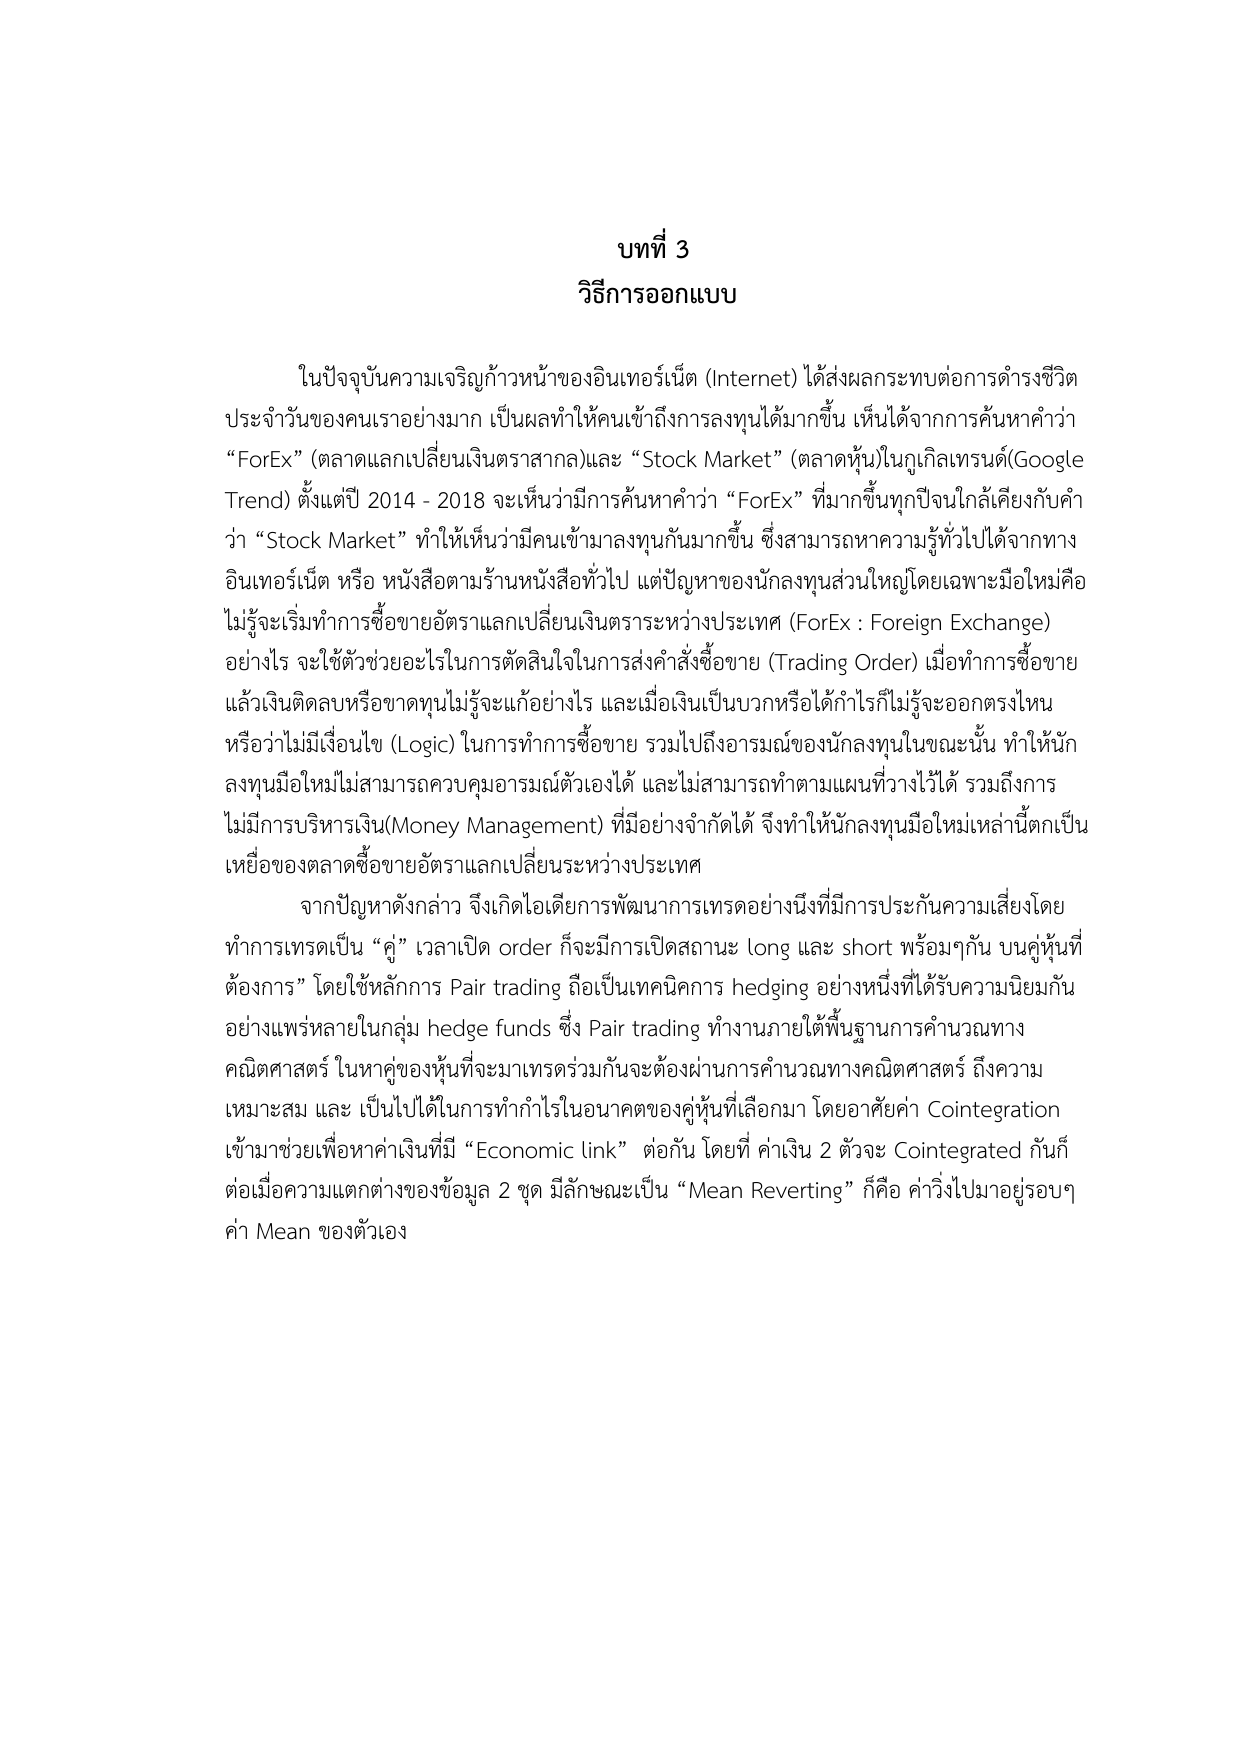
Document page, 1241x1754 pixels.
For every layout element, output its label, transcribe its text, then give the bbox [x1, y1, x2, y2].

text บทที่ 3 วิธีการออกแบบ [225, 225, 1090, 313]
text ในปัจจุบันความเจริญก้าวหน้าของอินเทอร์เน็ต (Internet) ได้ส่งผลกระทบต่อการดำรงชีวิตประจำวันของคนเราอย่างมาก เป็นผลทำให้คนเข้าถึงการลงทุนได้มากขึ้น เห็นได้จากการค้นหาคำว่า “ForEx” (ตลาดแลกเปลี่ยนเงินตราสากล)และ “Stock Market” (ตลาดหุ้น)ในกูเกิลเทรนด์(Google Trend) ตั้งแต่ปี 2014 - 2018 จะเห็นว่ามีการค้นหาคำว่า “ForEx” ที่มากขึ้นทุกปีจนใกล้เคียงกับคำว่า “Stock Market” ทำให้เห็นว่ามีคนเข้ามาลงทุนกันมากขึ้น ซึ่งสามารถหาความรู้ทั่วไปได้จากทางอินเทอร์เน็ต หรือ หนังสือตามร้านหนังสือทั่วไป แต่ปัญหาของนักลงทุนส่วนใหญ่โดยเฉพาะมือใหม่คือ ไม่รู้จะเริ่มทำการซื้อขายอัตราแลกเปลี่ยนเงินตราระหว่างประเทศ (ForEx : Foreign Exchange) อย่างไร จะใช้ตัวช่วยอะไรในการตัดสินใจในการส่งคำสั่งซื้อขาย (Trading Order) เมื่อทำการซื้อขายแล้วเงินติดลบหรือขาดทุนไม่รู้จะแก้อย่างไร และเมื่อเงินเป็นบวกหรือได้กำไรก็ไม่รู้จะออกตรงไหน หรือว่าไม่มีเงื่อนไข (Logic) ในการทำการซื้อขาย รวมไปถึงอารมณ์ของนักลงทุนในขณะนั้น ทำให้นักลงทุนมือใหม่ไม่สามารถควบคุมอารมณ์ตัวเองได้ และไม่สามารถทำตามแผนที่วางไว้ได้ รวมถึงการไม่มีการบริหารเงิน(Money Management) ที่มีอย่างจำกัดได้ จึงทำให้นักลงทุนมือใหม่เหล่านี้ตกเป็นเหยื่อของตลาดซื้อขายอัตราแลกเปลี่ยนระหว่างประเทศ [225, 357, 1090, 882]
text จากปัญหาดังกล่าว จึงเกิดไอเดียการพัฒนาการเทรดอย่างนึงที่มีการประกันความเสี่ยงโดยทำการเทรดเป็น “คู่” เวลาเปิด order ก็จะมีการเปิดสถานะ long และ short พร้อมๆกัน บนคู่หุ้นที่ต้องการ” โดยใช้หลักการ Pair trading ถือเป็นเทคนิคการ hedging อย่างหนึ่งที่ได้รับความนิยมกันอย่างแพร่หลายในกลุ่ม hedge funds ซึ่ง Pair trading ทำงานภายใต้พื้นฐานการคำนวณทางคณิตศาสตร์ ในหาคู่ของหุ้นที่จะมาเทรดร่วมกันจะต้องผ่านการคำนวณทางคณิตศาสตร์ ถึงความเหมาะสม และ เป็นไปได้ในการทำกำไรในอนาคตของคู่หุ้นที่เลือกมา โดยอาศัยค่า Cointegration เข้ามาช่วยเพื่อหาค่าเงินที่มี “Economic link” ต่อกัน โดยที่ ค่าเงิน 2 ตัวจะ Cointegrated กันก็ต่อเมื่อความแตกต่างของข้อมูล 2 ชุด มีลักษณะเป็น “Mean Reverting” ก็คือ ค่าวิ่งไปมาอยู่รอบๆ ค่า Mean ของตัวเอง [225, 885, 1090, 1248]
